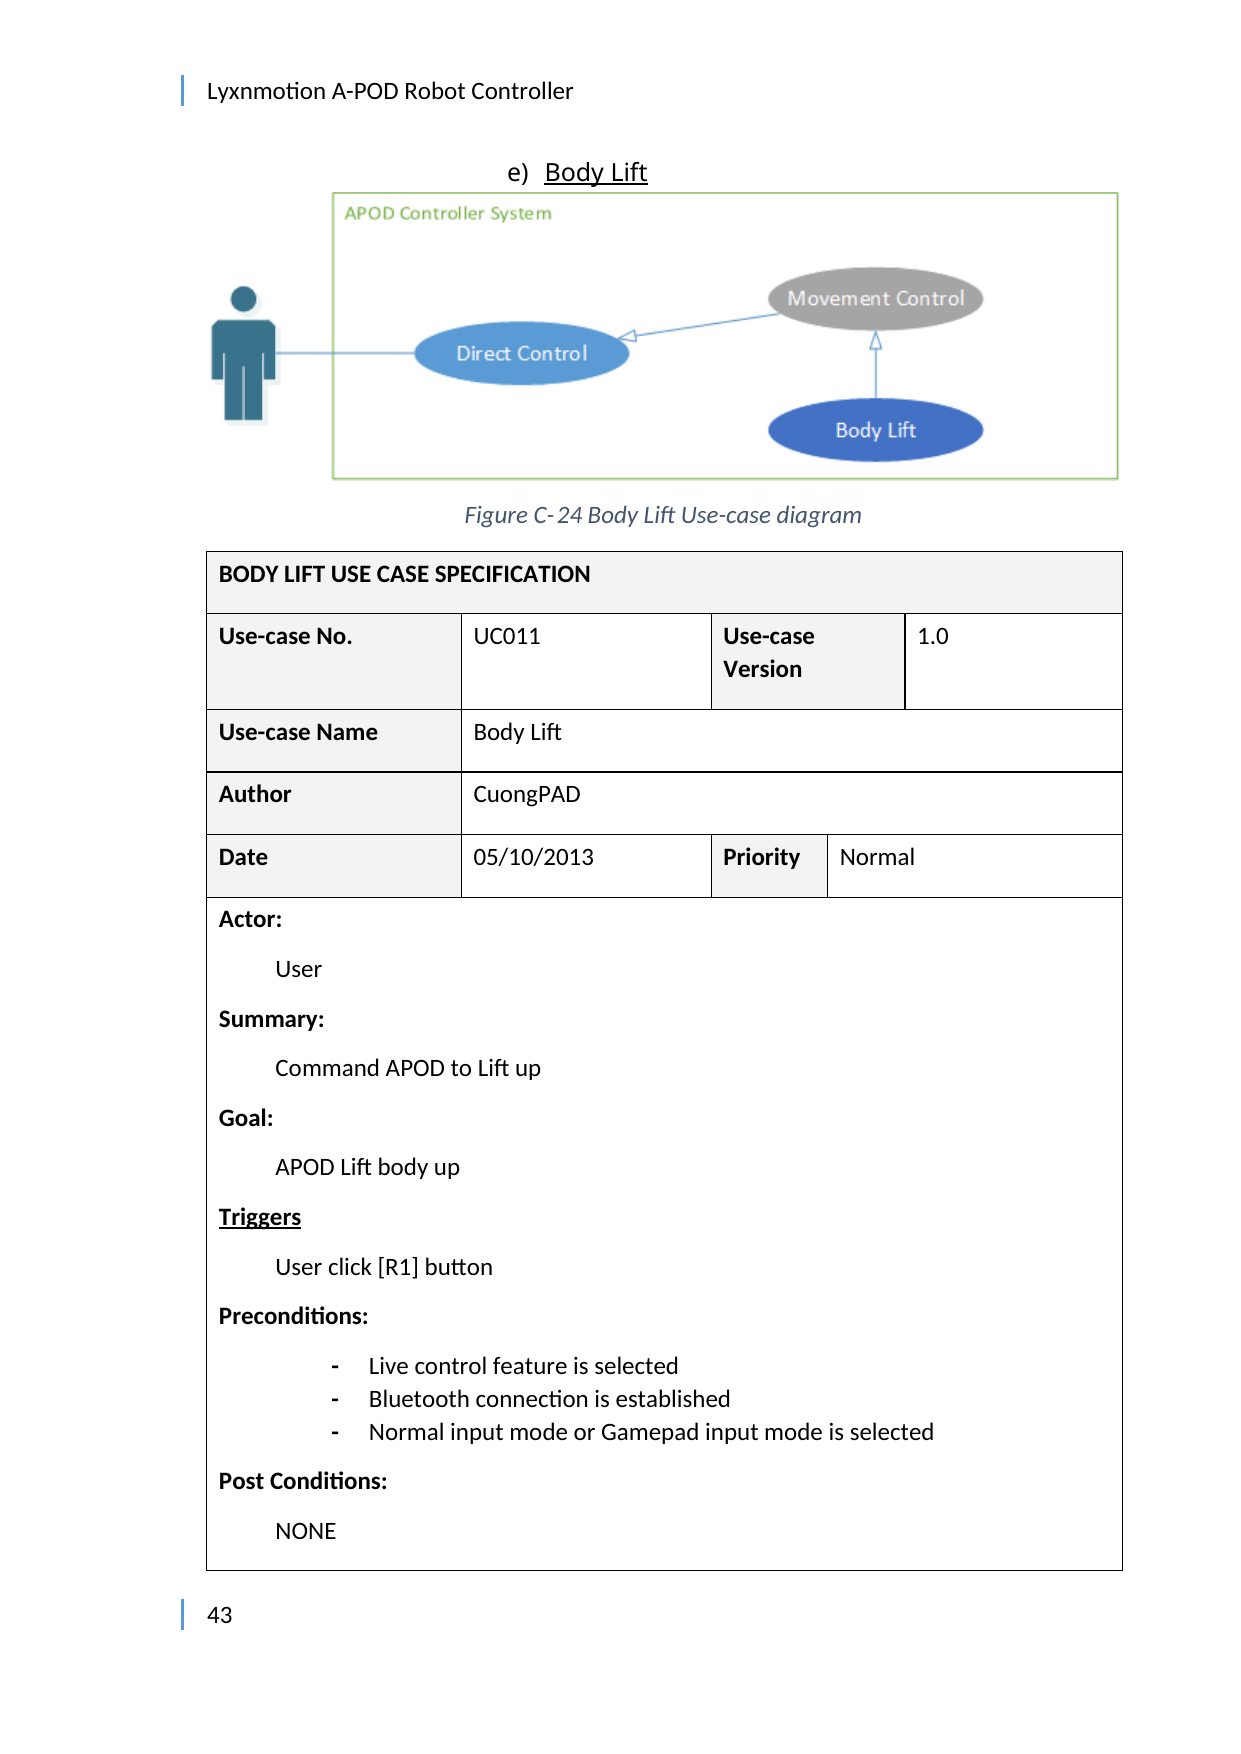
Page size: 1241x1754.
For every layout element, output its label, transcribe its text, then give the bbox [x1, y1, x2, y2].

table_header BODY LIFT USE CASE SPECIFICATION [207, 552, 1122, 613]
table_cell 1.0 [906, 614, 1122, 709]
table_cell Priority [712, 835, 827, 897]
table_cell Use-case Version [712, 614, 904, 709]
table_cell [207, 898, 1122, 1570]
table_cell Date [207, 835, 461, 897]
table_cell Author [207, 773, 461, 834]
table_cell Use-case Name [207, 710, 461, 771]
table_cell UC011 [462, 614, 711, 709]
table_cell Body Lift [462, 710, 1122, 771]
table_cell Normal [828, 835, 1122, 897]
table_cell CuongPAD [462, 773, 1122, 834]
table_cell Use-case No. [207, 614, 461, 709]
picture [206, 191, 1123, 481]
text Figure C-12 Body Lift Use-case diagram [207, 499, 1122, 530]
table_cell 05/10/2013 [462, 835, 711, 897]
subtitle Body Lift [507, 155, 1122, 189]
